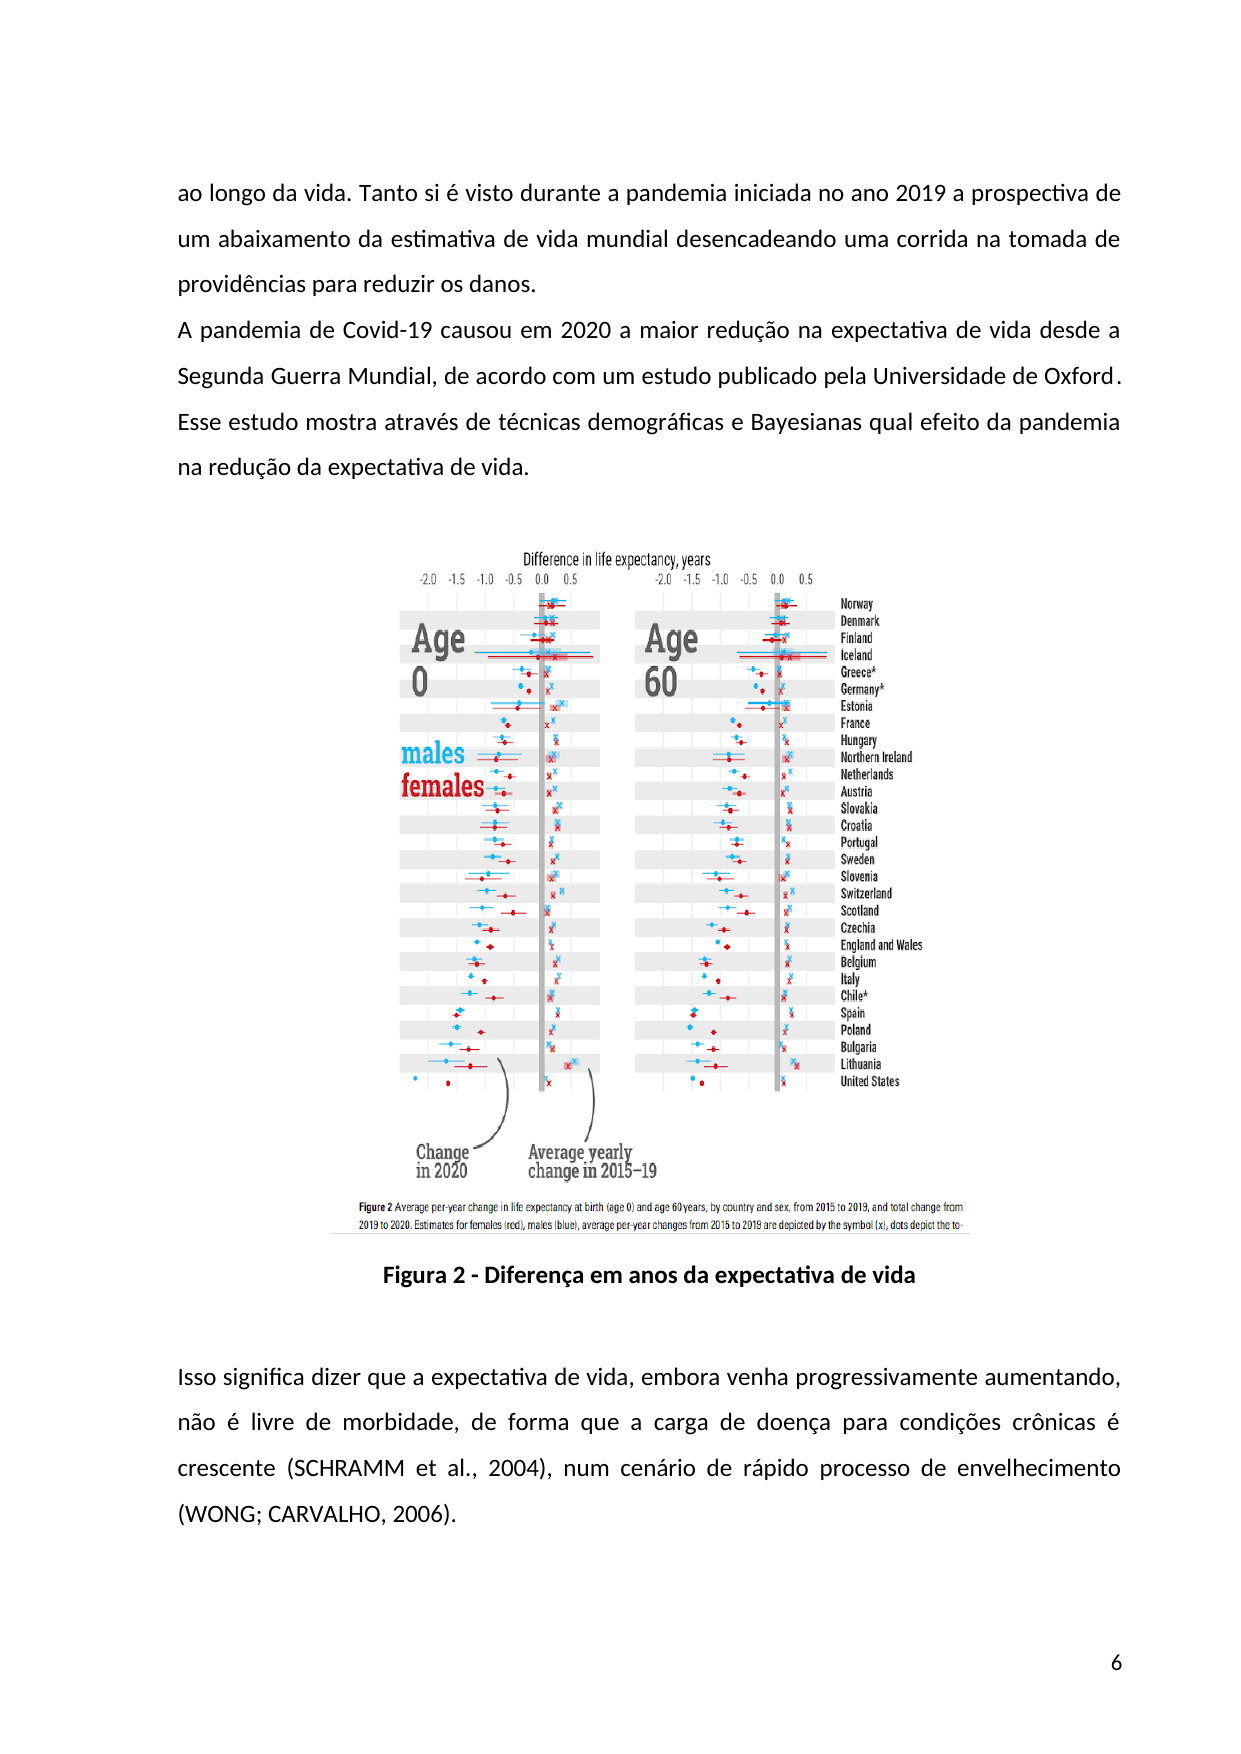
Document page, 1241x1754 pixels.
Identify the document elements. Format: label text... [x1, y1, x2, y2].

text A pandemia de Covid-19 causou em 2020 a maior redução na expectativa de vida desde a Segunda Guerra Mundial, de acordo com um estudo publicado pela Universidade de Oxford. Esse estudo mostra através de técnicas demográficas e Bayesianas qual efeito da pandemia na redução da expectativa de vida. [177, 314, 1122, 482]
text Figura 2 - Diferença em anos da expectativa de vida [177, 1259, 1122, 1289]
picture [329, 543, 970, 1246]
text Isso significa dizer que a expectativa de vida, embora venha progressivamente aumentando, não é livre de morbidade, de forma que a carga de doença para condições crônicas é crescente (SCHRAMM et al., 2004), num cenário de rápido processo de envelhecimento (WONG; CARVALHO, 2006). [177, 1361, 1122, 1528]
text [177, 177, 1122, 299]
